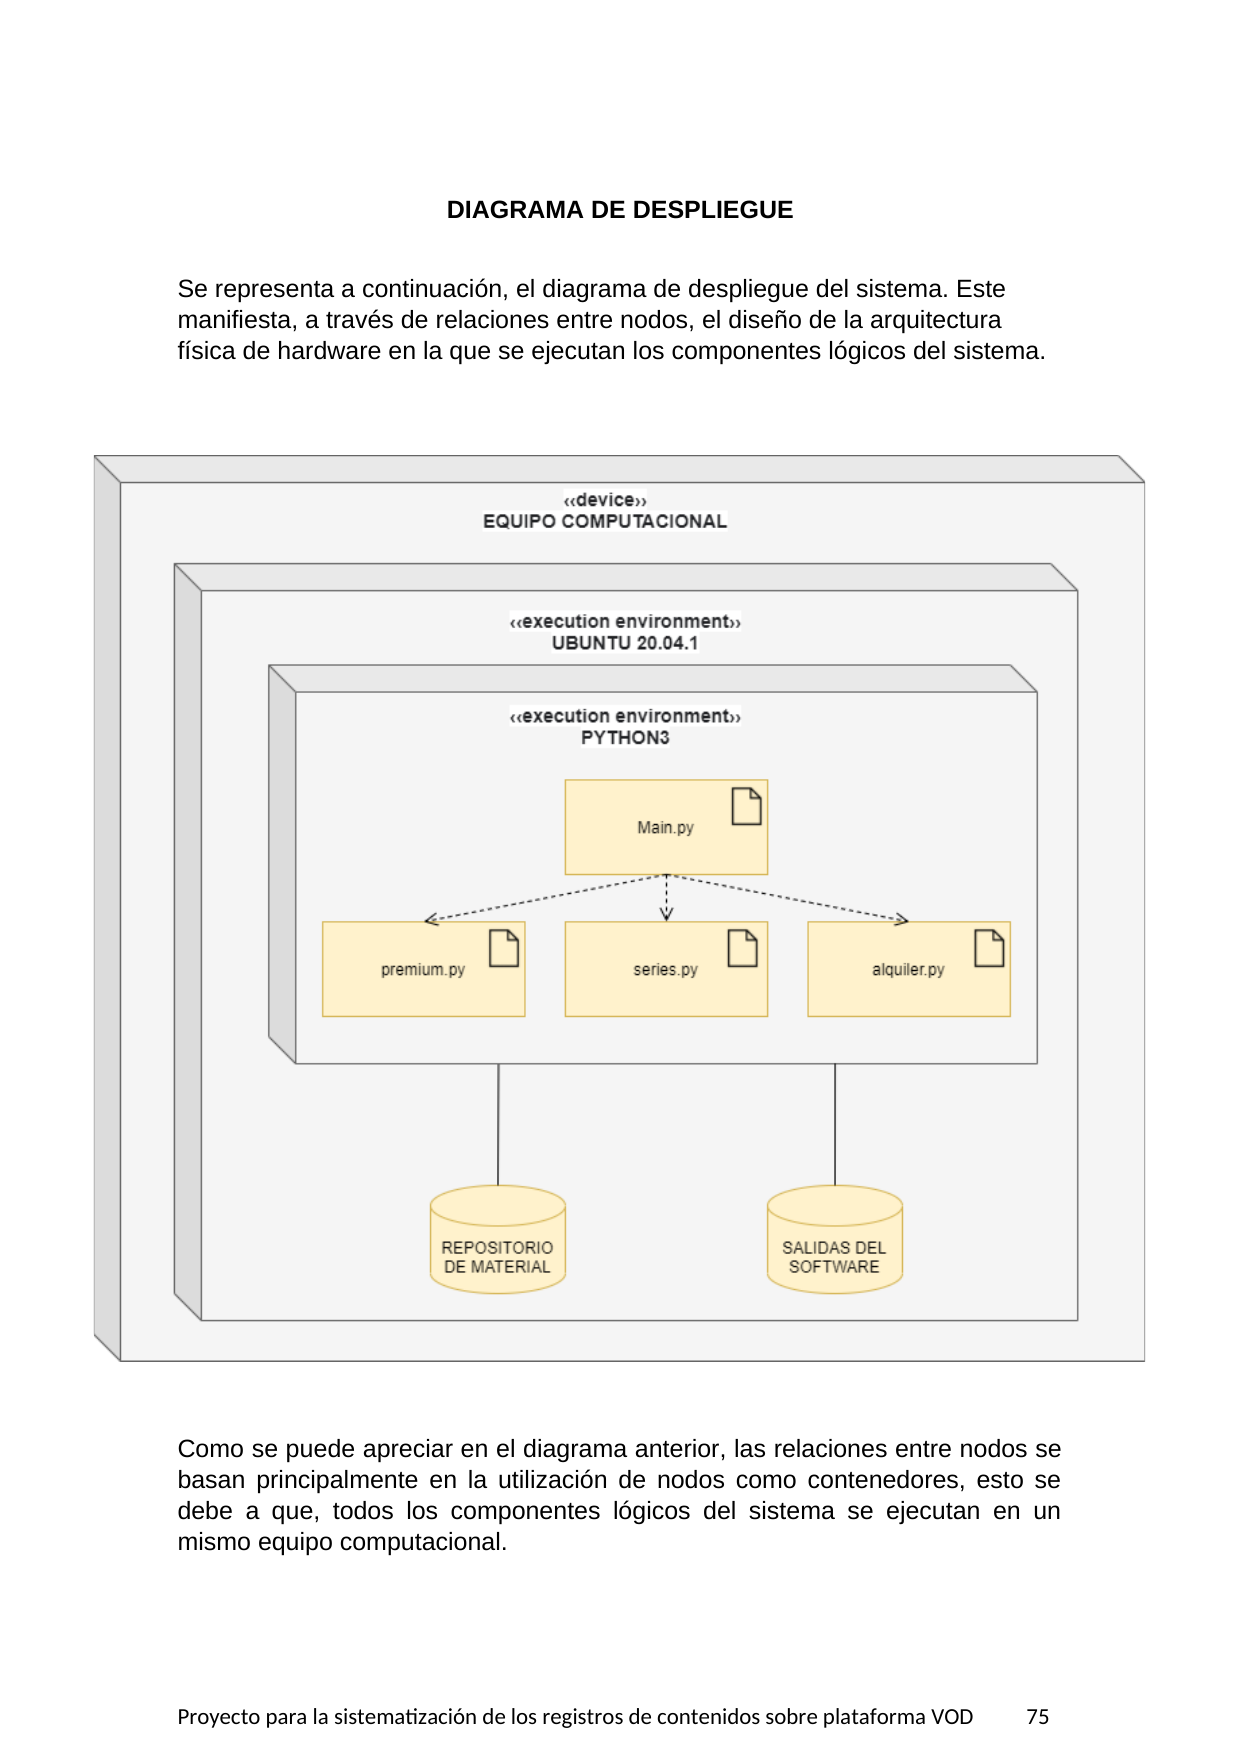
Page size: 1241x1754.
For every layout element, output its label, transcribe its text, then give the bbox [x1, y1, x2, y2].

text Como se puede apreciar en el diagrama anterior, las relaciones entre nodos se basan principalmente en la utilización de nodos como contenedores, esto se debe a que, todos los componentes lógicos del sistema se ejecutan en un mismo equipo computacional. [177, 1433, 1063, 1555]
subtitle DIAGRAMA DE DESPLIEGUE [177, 195, 1063, 224]
picture [93, 455, 1146, 1362]
text Se representa a continuación, el diagrama de despliegue del sistema. Este manifiesta, a través de relaciones entre nodos, el diseño de la arquitectura física de hardware en la que se ejecutan los componentes lógicos del sistema. [177, 274, 1063, 365]
